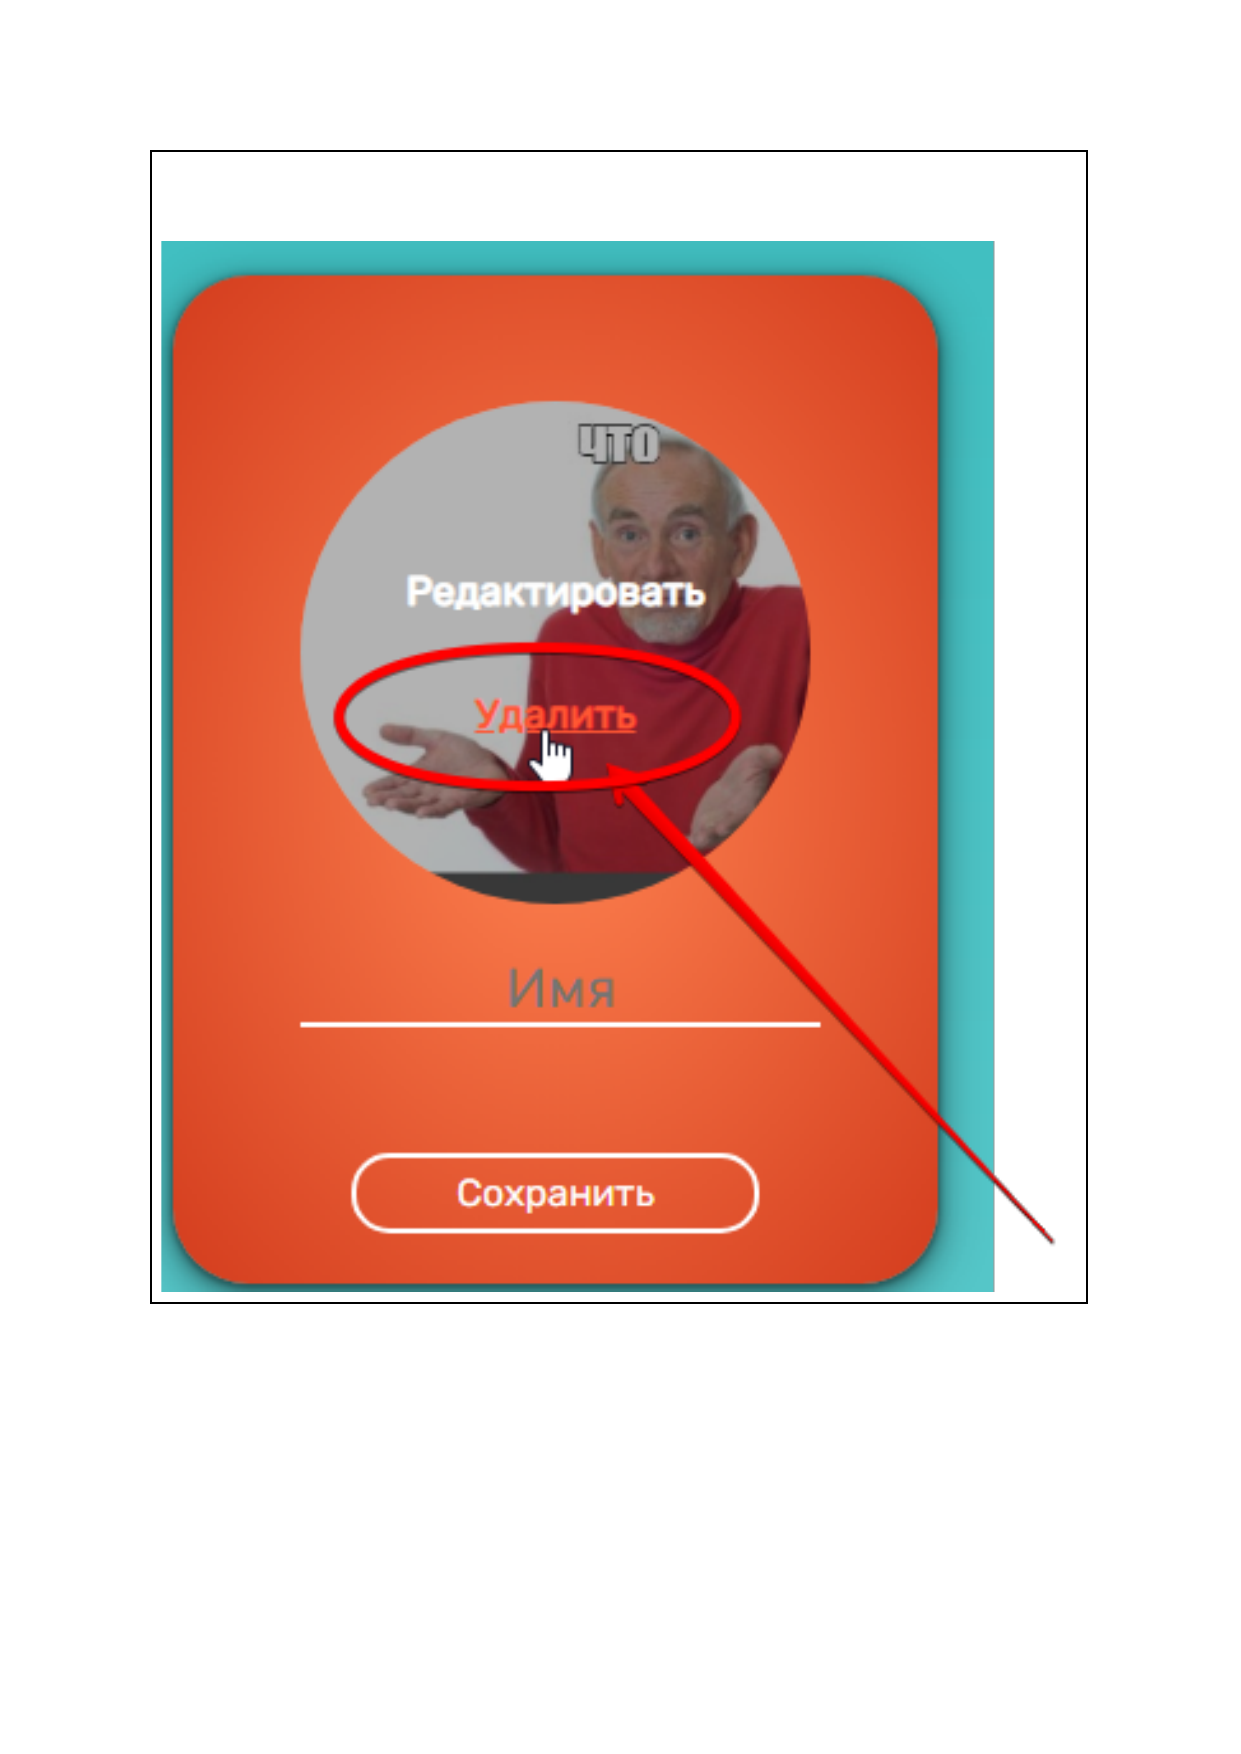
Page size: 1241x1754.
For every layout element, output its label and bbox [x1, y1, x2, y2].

table_cell [152, 152, 1086, 1302]
picture [161, 241, 1066, 1292]
